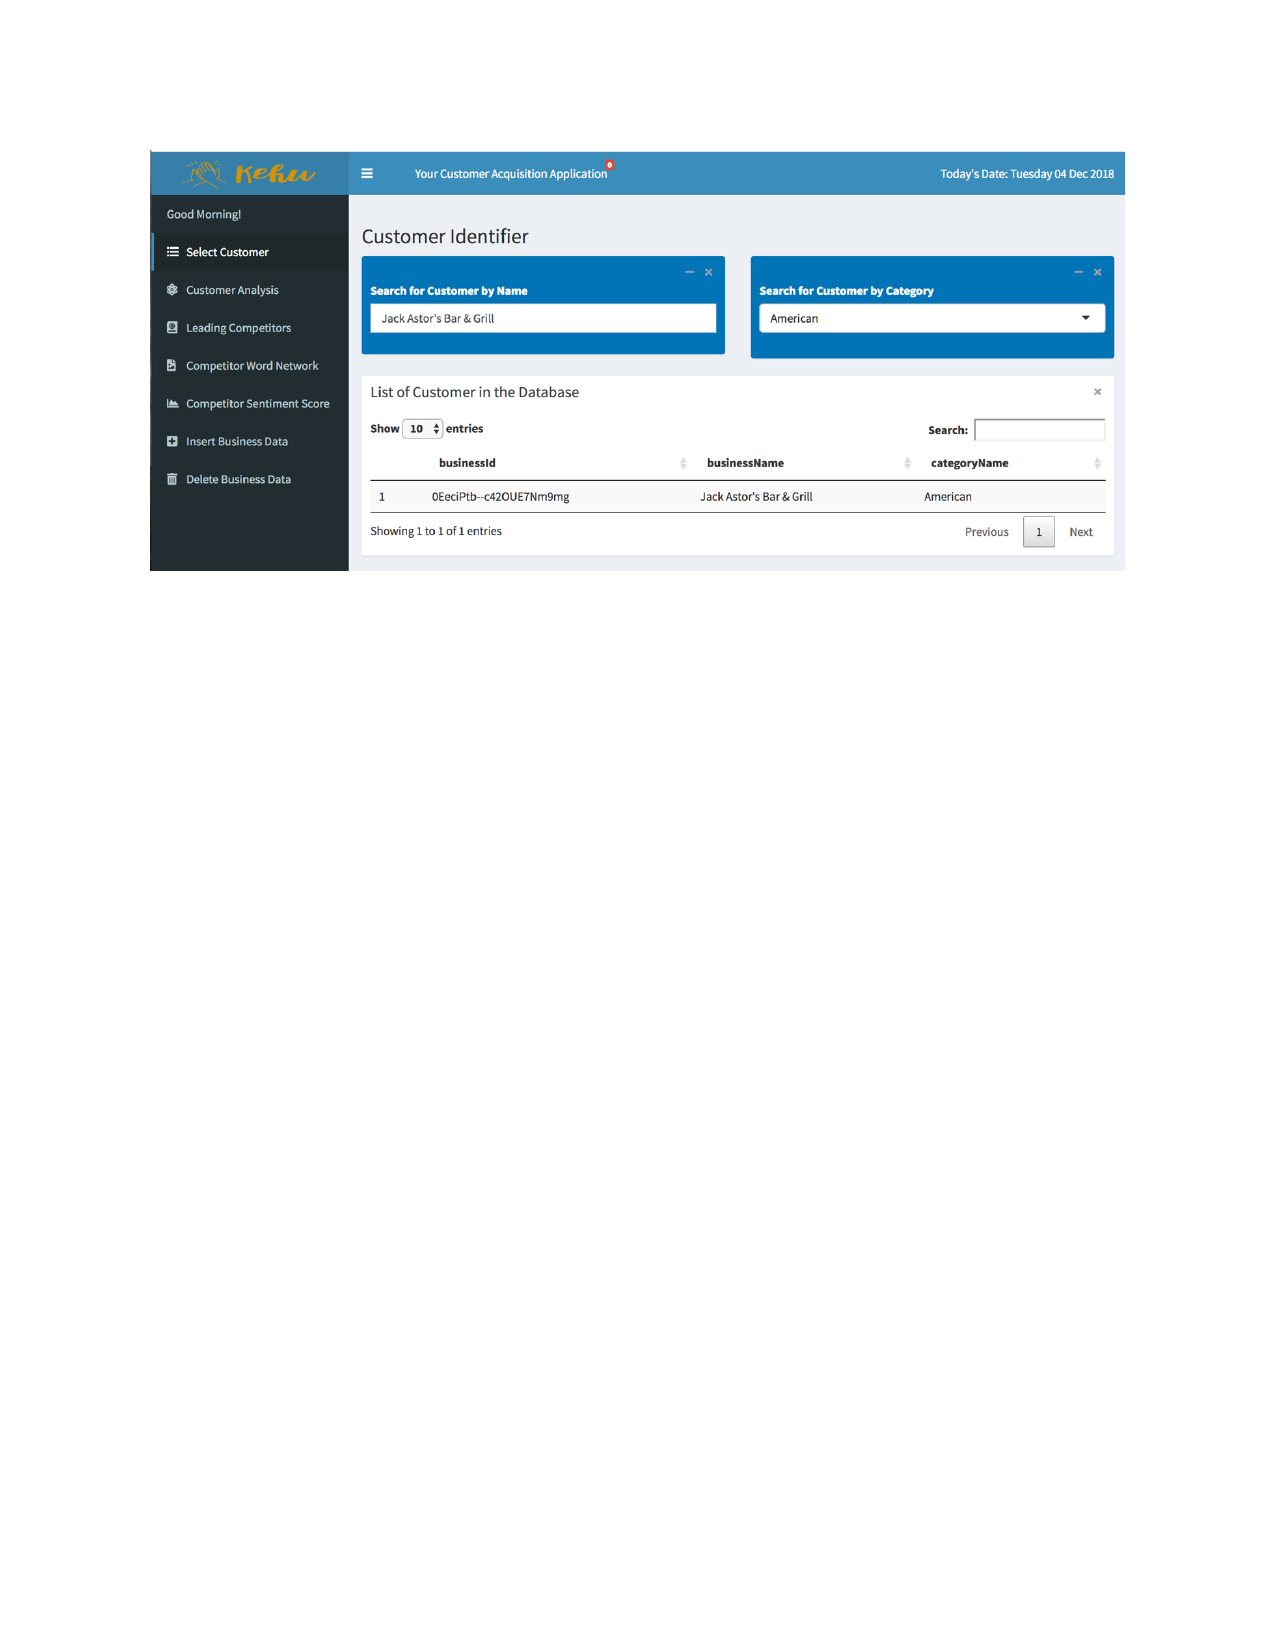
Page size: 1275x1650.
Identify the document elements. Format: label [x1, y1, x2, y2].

picture [150, 150, 1125, 571]
